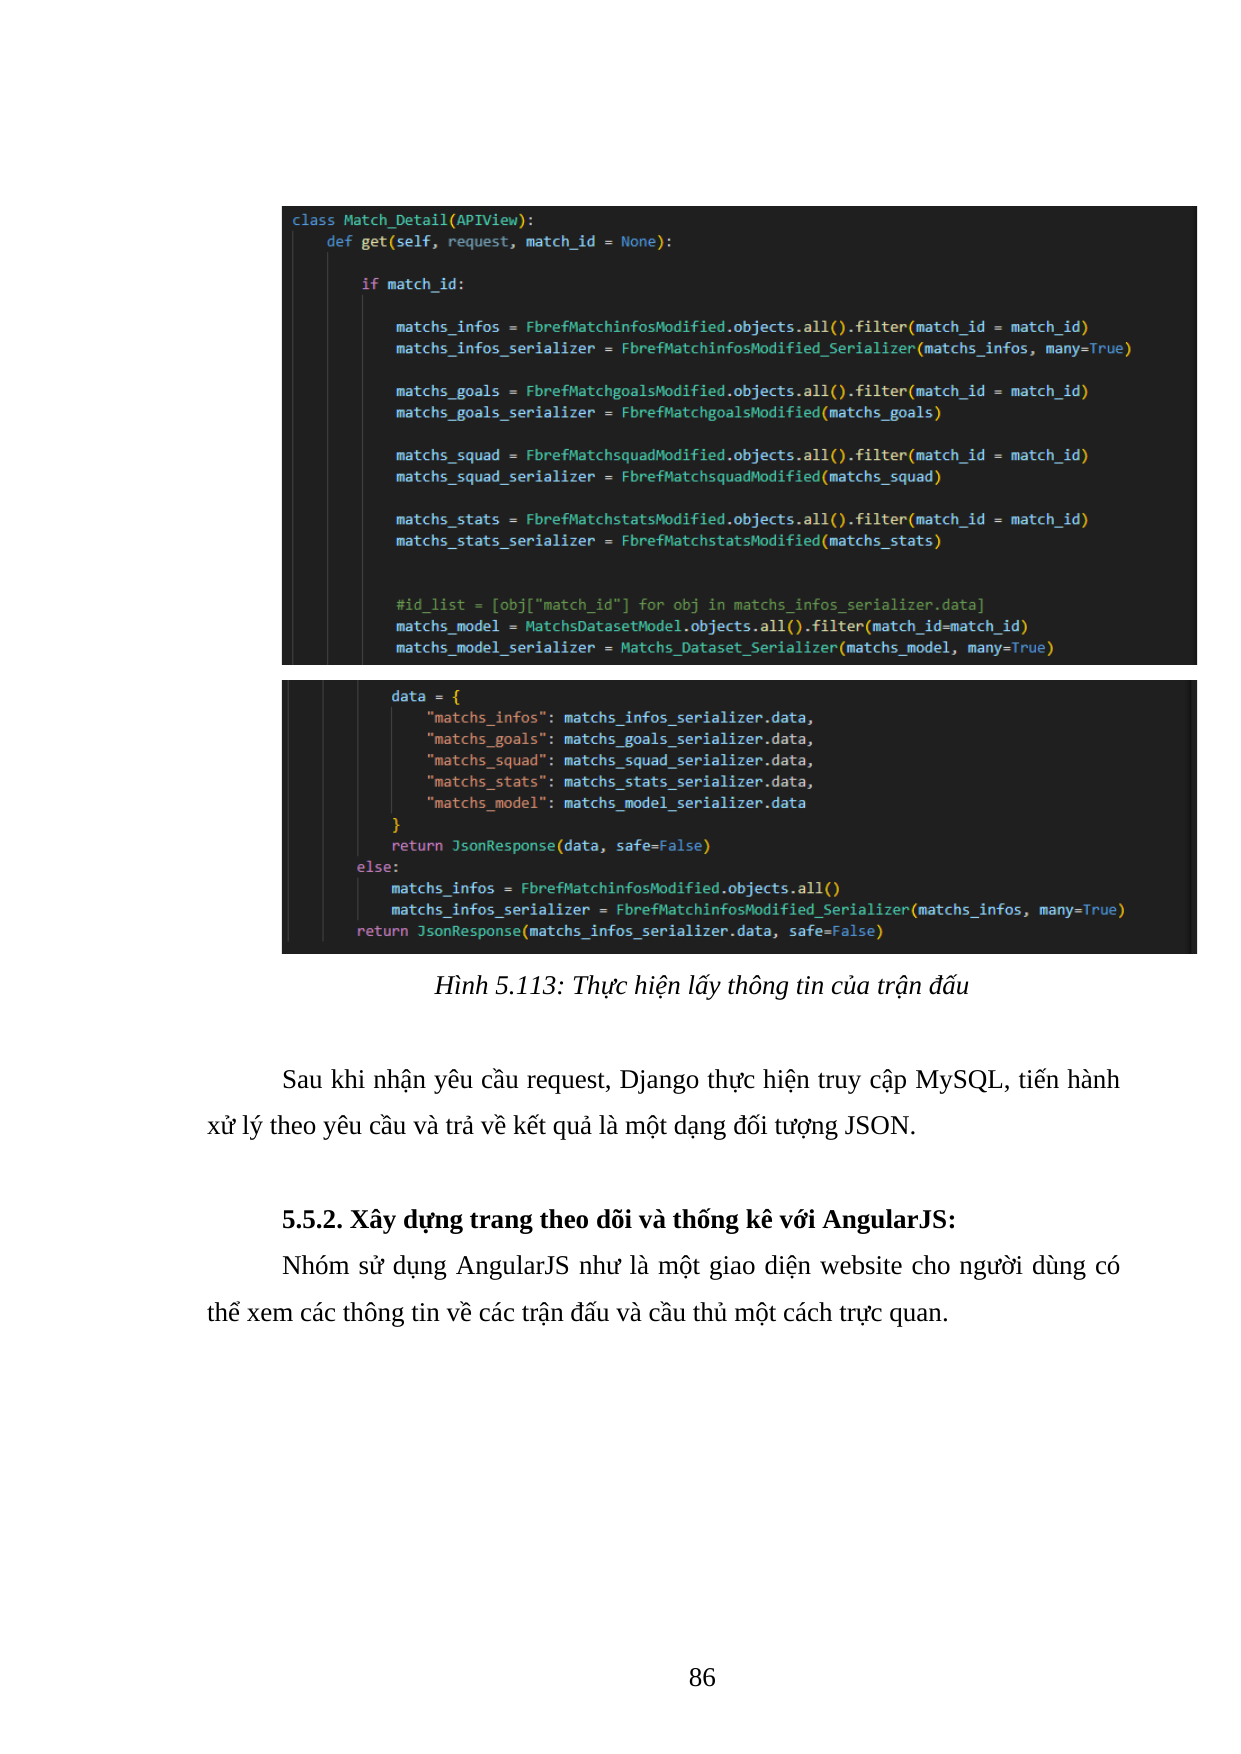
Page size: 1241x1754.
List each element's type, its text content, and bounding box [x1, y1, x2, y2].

subtitle 5.5.2. Xây dựng trang theo dõi và thống kê với AngularJS: [207, 1203, 1122, 1234]
text Nhóm sử dụng AngularJS như là một giao diện website cho người dùng có thể xem các thông tin về các trận đấu và cầu thủ một cách trực quan. [207, 1249, 1122, 1327]
picture [281, 206, 1198, 665]
text Hình 5.113: Thực hiện lấy thông tin của trận đấu [207, 969, 1122, 1001]
text Sau khi nhận yêu cầu request, Django thực hiện truy cập MySQL, tiến hành xử lý theo yêu cầu và trả về kết quả là một dạng đối tượng JSON. [207, 1063, 1122, 1141]
picture [281, 680, 1198, 954]
